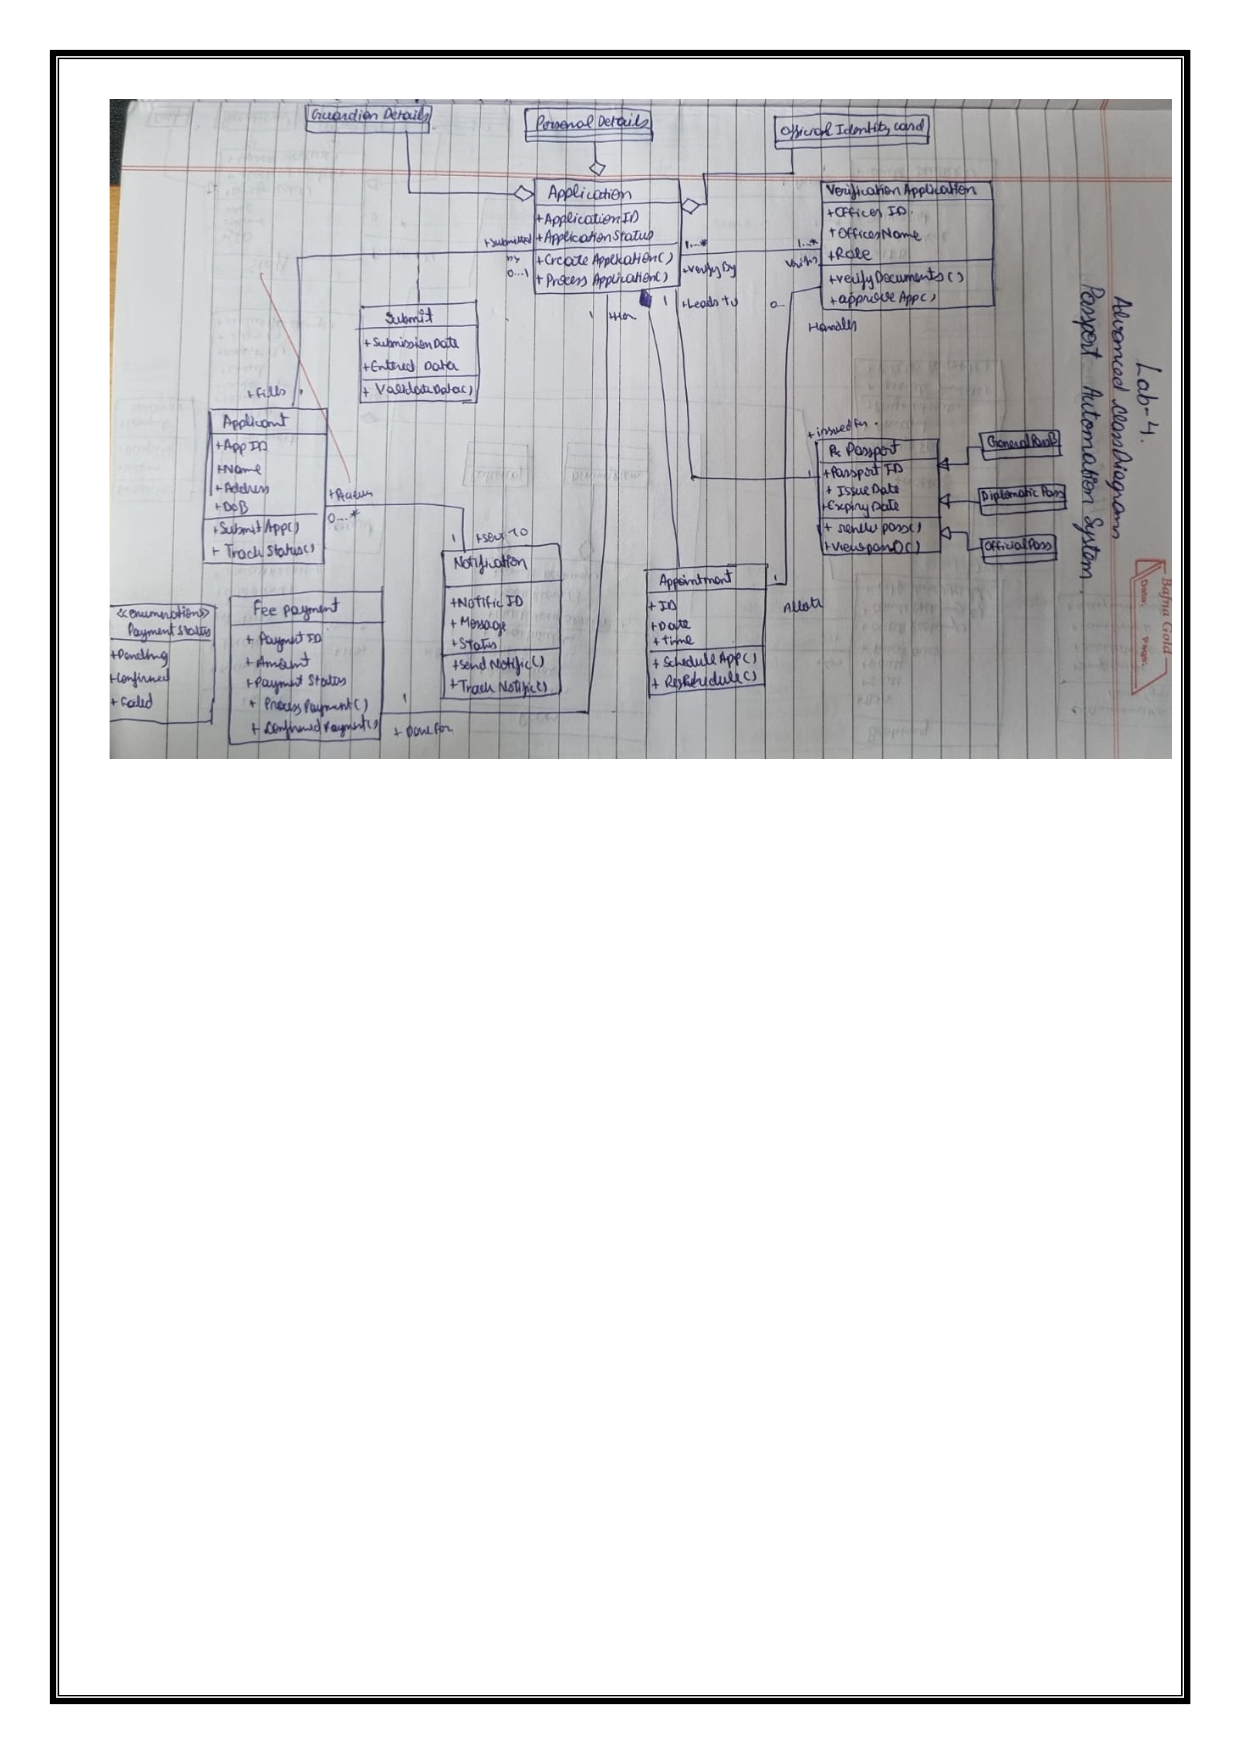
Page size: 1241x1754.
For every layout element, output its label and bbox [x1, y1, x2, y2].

picture [109, 99, 1172, 759]
